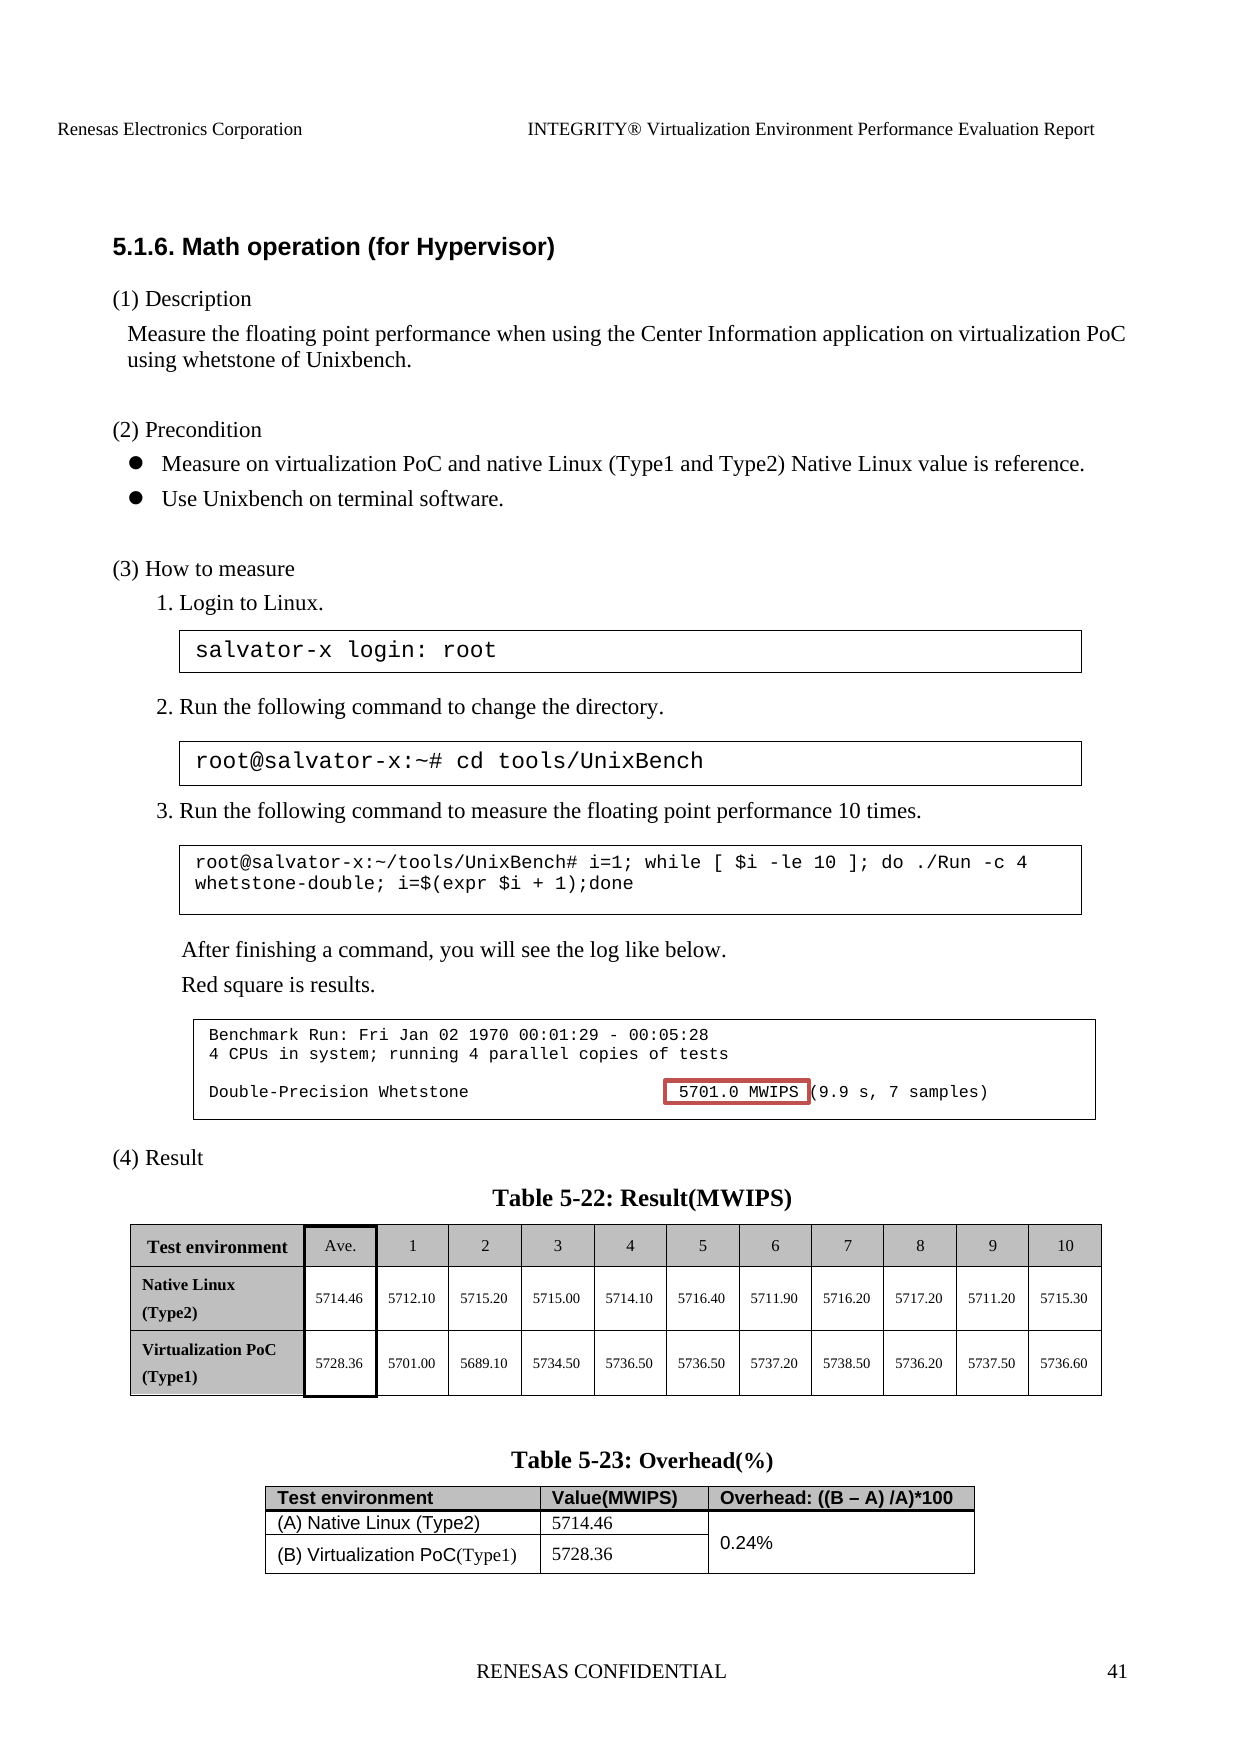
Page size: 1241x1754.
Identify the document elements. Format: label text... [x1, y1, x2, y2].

table_cell 5736.60 [1029, 1331, 1101, 1394]
list Description [112, 285, 1128, 312]
table_cell 5734.50 [522, 1331, 594, 1394]
table_cell 5737.50 [957, 1331, 1028, 1394]
table_cell 5714.46 [306, 1267, 375, 1330]
table_cell 5738.50 [812, 1331, 883, 1394]
table_cell 5716.20 [812, 1267, 883, 1330]
table_header 4 [595, 1225, 666, 1266]
table_cell 5714.46 [541, 1512, 708, 1534]
table_header 8 [884, 1225, 956, 1266]
table_cell 5736.20 [884, 1331, 956, 1394]
table_cell 5715.30 [1029, 1267, 1101, 1330]
list Result [112, 1144, 1128, 1171]
table_cell 5714.10 [595, 1267, 666, 1330]
table_cell 5715.20 [449, 1267, 521, 1330]
table_header 6 [740, 1225, 811, 1266]
subtitle Math operation (for Hypervisor) [112, 232, 1128, 260]
table_cell 5717.20 [884, 1267, 956, 1330]
table_header 10 [1029, 1225, 1101, 1266]
table_header 2 [449, 1225, 521, 1266]
table_cell 5715.00 [522, 1267, 594, 1330]
table_header Overhead: ((B – A) /A)*100 [709, 1487, 974, 1509]
text After finishing a command, you will see the log like below. [112, 936, 1128, 962]
text Red square is results. [112, 971, 1128, 997]
table_header 5 [667, 1225, 739, 1266]
table_cell 5711.90 [740, 1267, 811, 1330]
table_header Value(MWIPS) [541, 1487, 708, 1509]
table_cell 5701.00 [378, 1331, 448, 1394]
table_cell (A) Native Linux (Type2) [266, 1512, 540, 1534]
list Use Unixbench on terminal software. [127, 485, 1128, 512]
table_cell 5736.50 [595, 1331, 666, 1394]
table_cell 5728.36 [306, 1331, 375, 1394]
table_cell 5737.20 [740, 1331, 811, 1394]
table_header Test environment [266, 1487, 540, 1509]
table_cell (B) Virtualization PoC(Type1) [266, 1535, 540, 1573]
list Precondition [112, 416, 1128, 442]
list Measure on virtualization PoC and native Linux (Type1 and Type2) Native Linux value is reference. [127, 451, 1128, 477]
text Measure the floating point performance when using the Center Information application on virtualization PoC using whetstone of Unixbench. [127, 320, 1128, 373]
table_header Test environment [131, 1225, 303, 1266]
table_cell 5689.10 [449, 1331, 521, 1394]
table_cell 5736.50 [667, 1331, 739, 1394]
table_header 7 [812, 1225, 883, 1266]
table_cell 0.24% [709, 1512, 974, 1573]
table_cell 5711.20 [957, 1267, 1028, 1330]
table_cell Native Linux (Type2) [131, 1267, 303, 1330]
table_cell Virtualization PoC (Type1) [131, 1331, 303, 1394]
table_cell 5728.36 [541, 1535, 708, 1573]
table_header Ave. [306, 1228, 375, 1266]
list Run the following command to measure the floating point performance 10 times. [156, 797, 1128, 824]
table_cell 5712.10 [378, 1267, 448, 1330]
table_cell 5716.40 [667, 1267, 739, 1330]
list How to measure [112, 554, 1128, 581]
table_header 9 [957, 1225, 1028, 1266]
table_header 1 [378, 1225, 448, 1266]
table_header 3 [522, 1225, 594, 1266]
list Login to Linux. [156, 589, 1128, 616]
list Run the following command to change the directory. [156, 693, 1128, 720]
